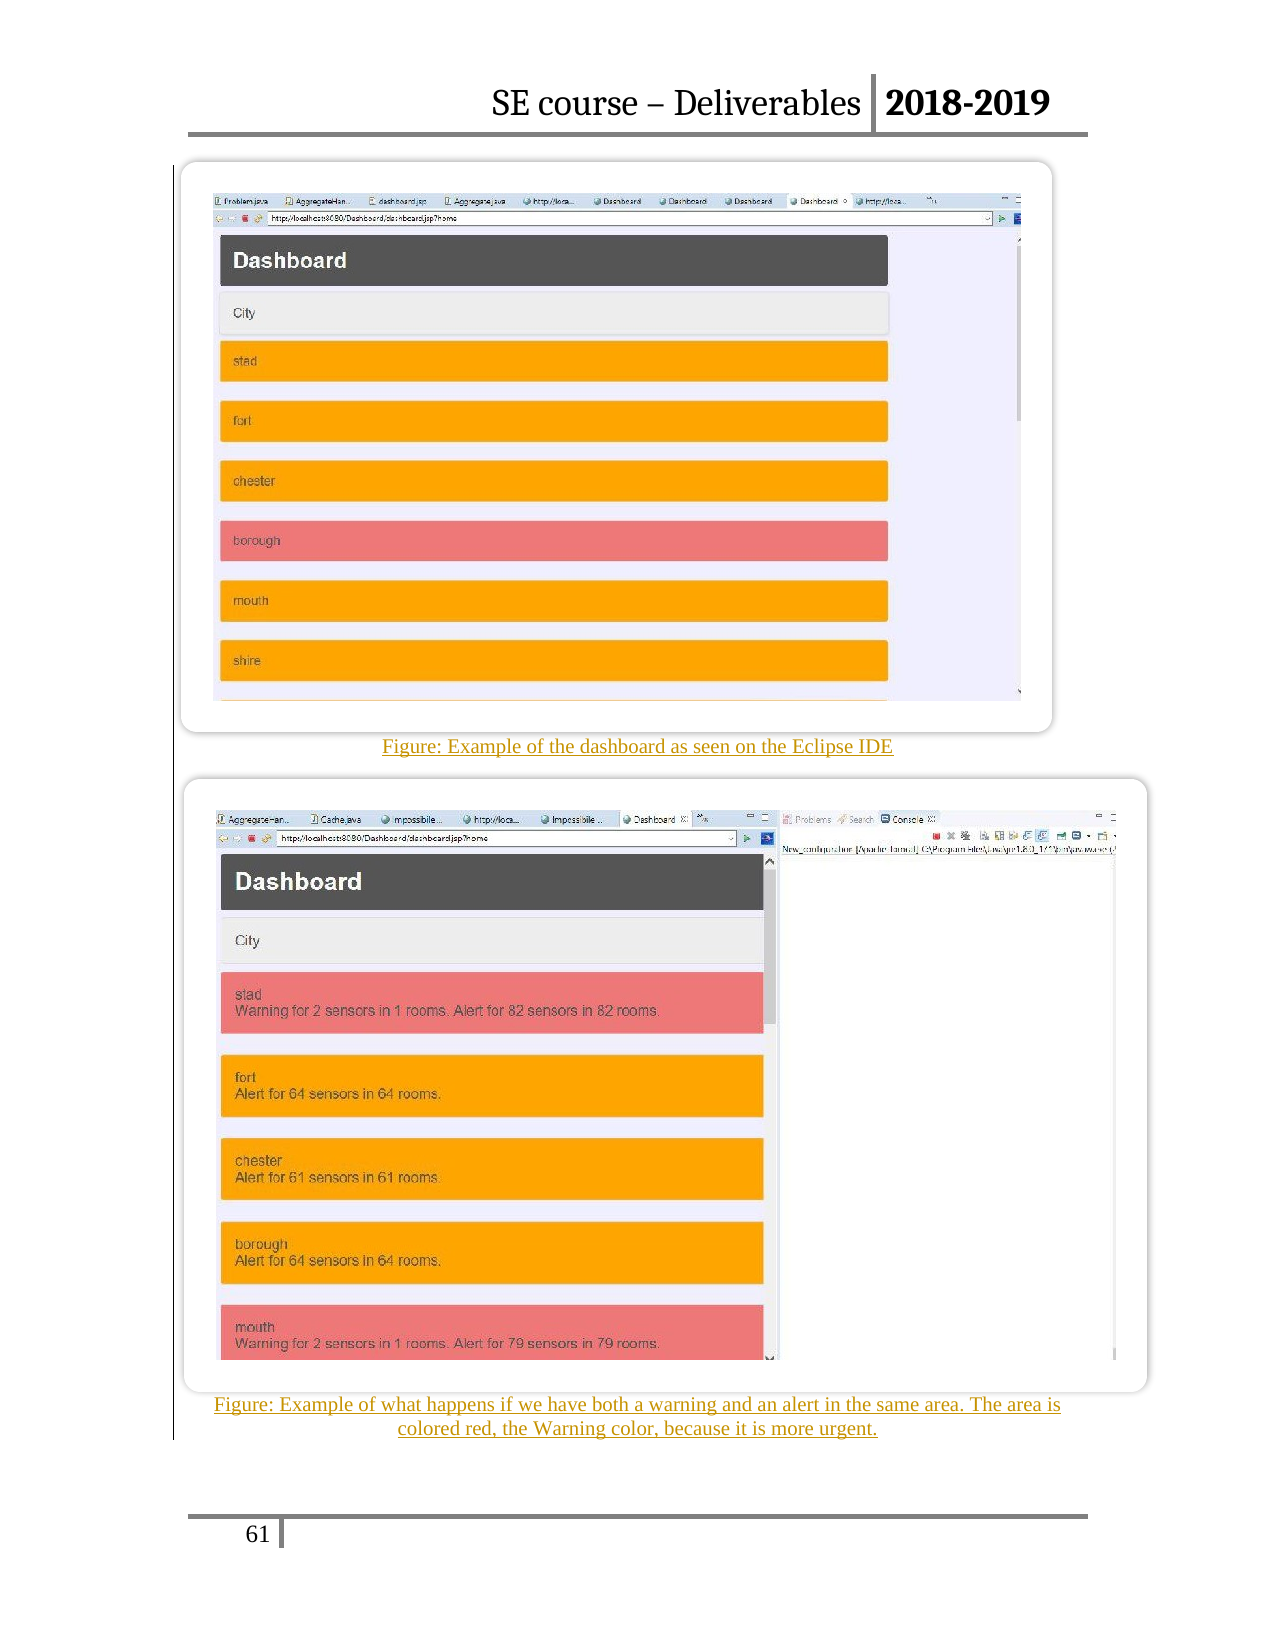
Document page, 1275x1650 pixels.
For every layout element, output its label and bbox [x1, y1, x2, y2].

picture [216, 810, 1116, 1360]
picture [213, 193, 1021, 701]
